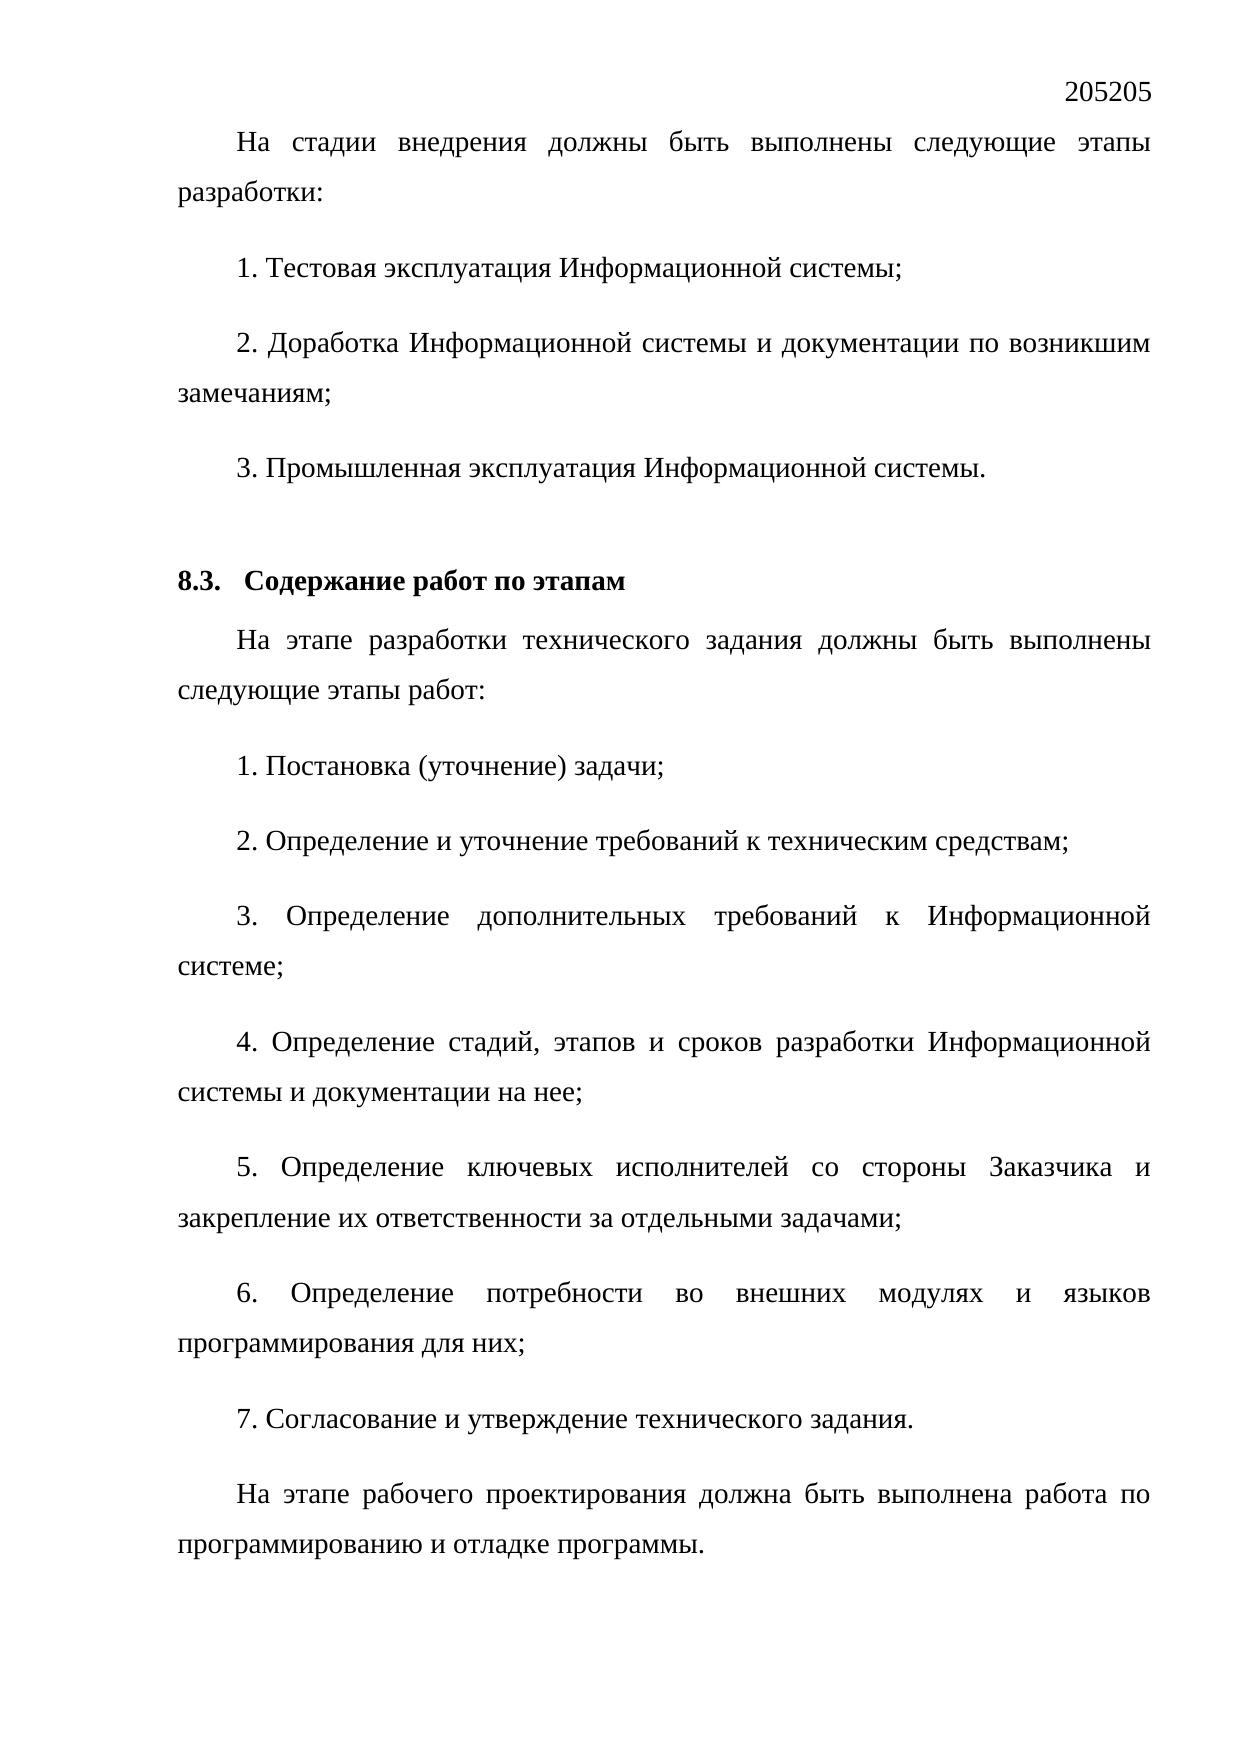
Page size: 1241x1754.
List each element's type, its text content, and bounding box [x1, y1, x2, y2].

text На стадии внедрения должны быть выполнены следующие этапы разработки: [177, 124, 1152, 208]
text 3. Промышленная эксплуатация Информационной системы. [177, 451, 1152, 484]
text 2. Доработка Информационной системы и документации по возникшим замечаниям; [177, 325, 1152, 409]
subtitle Содержание работ по этапам [177, 563, 1152, 597]
text 3. Определение дополнительных требований к Информационной системе; [177, 898, 1152, 982]
text 6. Определение потребности во внешних модулях и языков программирования для них; [177, 1275, 1152, 1359]
text 5. Определение ключевых исполнителей со стороны Заказчика и закрепление их ответственности за отдельными задачами; [177, 1149, 1152, 1233]
text 1. Постановка (уточнение) задачи; [177, 748, 1152, 781]
text 1. Тестовая эксплуатация Информационной системы; [177, 250, 1152, 283]
text 7. Согласование и утверждение технического задания. [177, 1401, 1152, 1434]
text На этапе разработки технического задания должны быть выполнены следующие этапы работ: [177, 622, 1152, 706]
text 2. Определение и уточнение требований к техническим средствам; [177, 823, 1152, 856]
text На этапе рабочего проектирования должна быть выполнена работа по программированию и отладке программы. [177, 1476, 1152, 1560]
text 4. Определение стадий, этапов и сроков разработки Информационной системы и документации на нее; [177, 1024, 1152, 1108]
